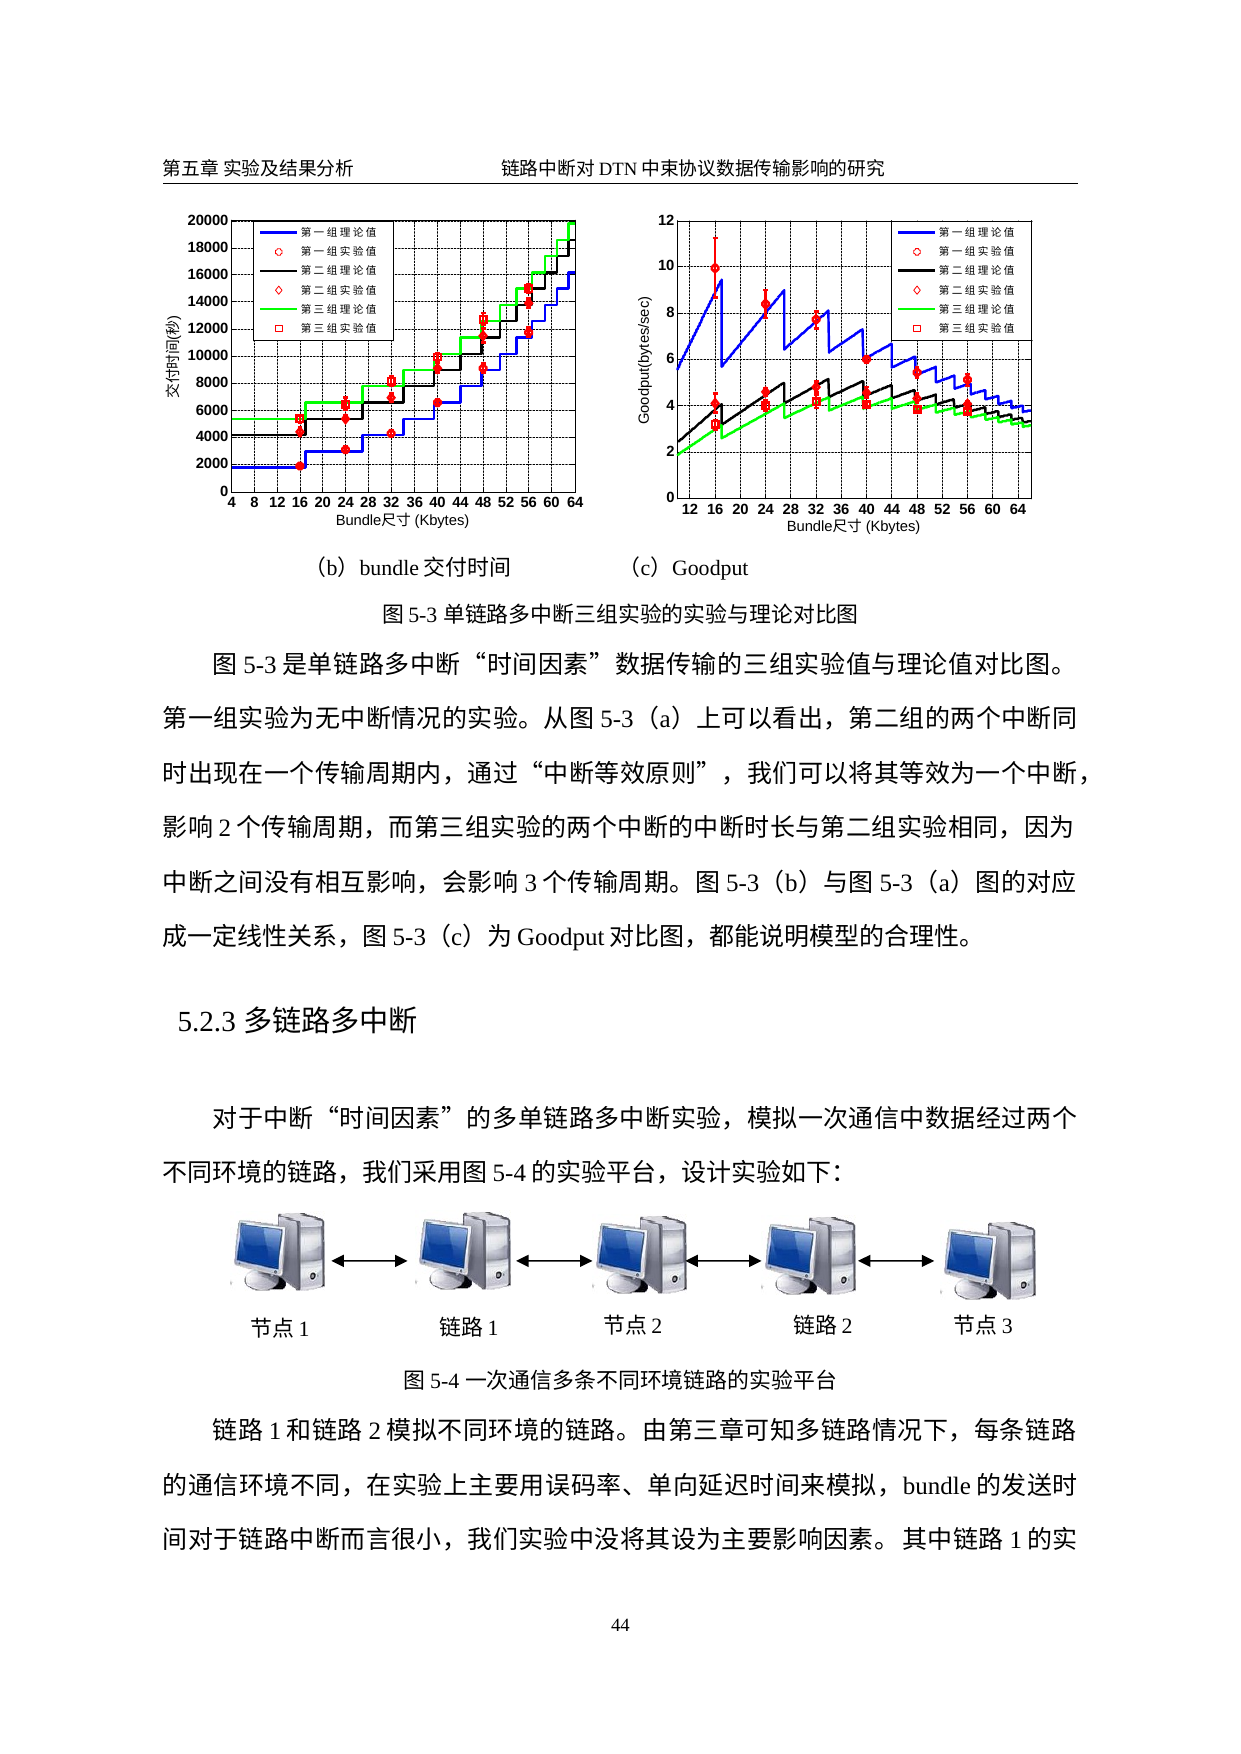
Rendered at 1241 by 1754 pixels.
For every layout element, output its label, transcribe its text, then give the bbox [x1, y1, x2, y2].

subtitle 5.2.3 多链路多中断 [177, 998, 1078, 1040]
text 图5-3 单链路多中断三组实验的实验与理论对比图 [162, 597, 1078, 629]
text 图5-3是单链路多中断“时间因素”数据传输的三组实验值与理论值对比图。第一组实验为无中断情况的实验。从图5-3（a）上可以看出，第二组的两个中断同时出现在一个传输周期内，通过“中断等效原则”，我们可以将其等效为一个中断，影响2个传输周期，而第三组实验的两个中断的中断时长与第二组实验相同，因为中断之间没有相互影响，会影响3个传输周期。图5-3（b）与图5-3（a）图的对应成一定线性关系，图5-3（c）为Goodput对比图，都能说明模型的合理性。 [162, 644, 1078, 953]
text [162, 1411, 1078, 1556]
picture [415, 1210, 514, 1292]
picture [940, 1220, 1039, 1302]
text （b）bundle交付时间 （c）Goodput [162, 549, 1078, 581]
text 对于中断“时间因素”的多单链路多中断实验，模拟一次通信中数据经过两个不同环境的链路，我们采用图5-4的实验平台，设计实验如下： [162, 1098, 1078, 1189]
picture [592, 1214, 690, 1296]
picture [230, 1211, 328, 1294]
picture [761, 1215, 859, 1297]
text 图5-4 一次通信多条不同环境链路的实验平台 [162, 1363, 1078, 1395]
